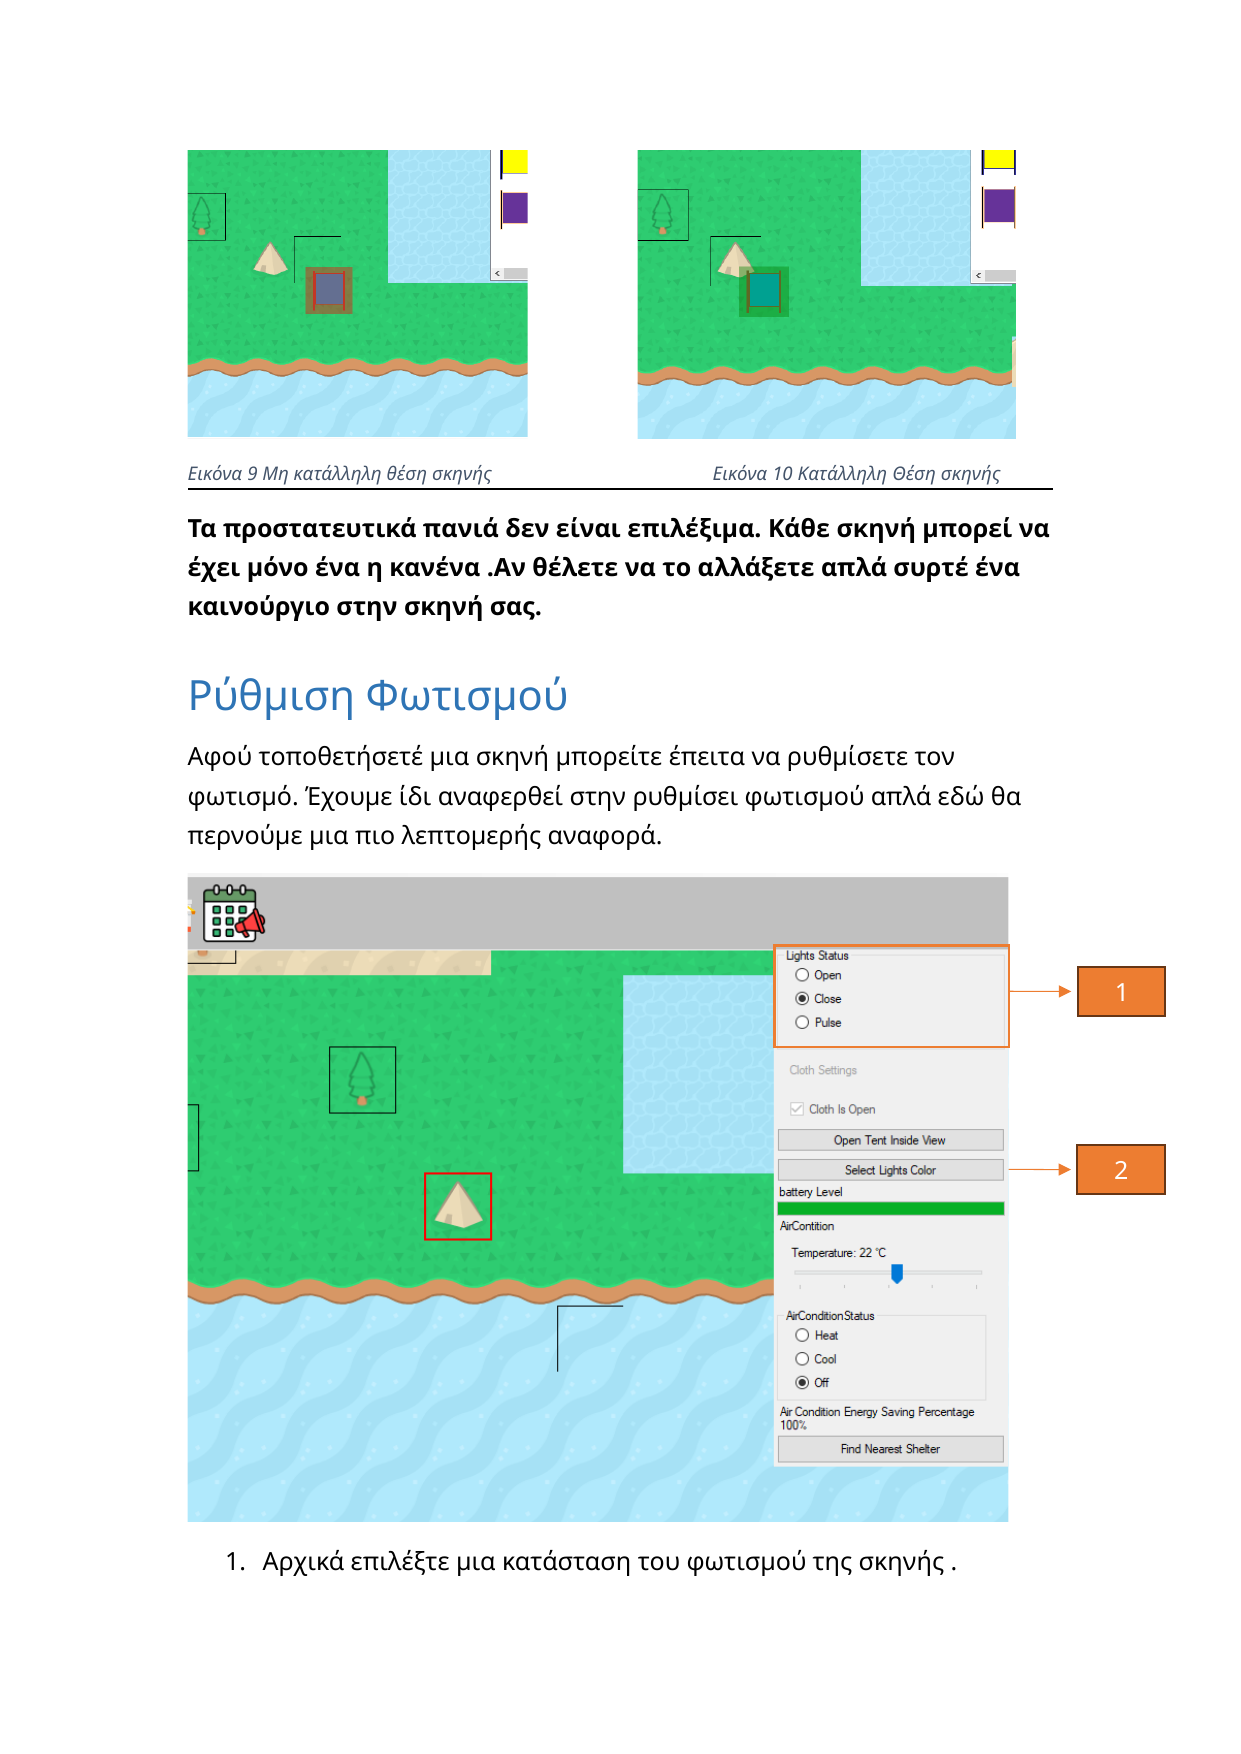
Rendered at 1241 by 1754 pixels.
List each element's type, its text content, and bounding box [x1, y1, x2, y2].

text Εικόνα 9 Μη κατάλληλη θέση σκηνής Εικόνα 10 Κατάλληλη Θέση σκηνής [187, 461, 1053, 490]
picture [187, 873, 1009, 1522]
subtitle Ρύθμιση Φωτισμού [187, 666, 1053, 722]
text Αφού τοποθετήσετέ μια σκηνή μπορείτε έπειτα να ρυθμίσετε τον φωτισμό. Έχουμε ίδι αναφερθεί στην ρυθμίσει φωτισμού απλά εδώ θα περνούμε μια πιο λεπτομερής αναφορά. [187, 739, 1053, 851]
list Αρχικά επιλέξτε μια κατάσταση του φωτισμού της σκηνής . [225, 1544, 1053, 1578]
picture [637, 150, 1016, 439]
picture [776, 947, 1008, 1046]
picture [187, 150, 528, 439]
text Τα προστατευτικά πανιά δεν είναι επιλέξιμα. Κάθε σκηνή μπορεί να έχει μόνο ένα η κανένα .Αν θέλετε να το αλλάξετε απλά συρτέ ένα καινούργιο στην σκηνή σας. [187, 511, 1053, 623]
